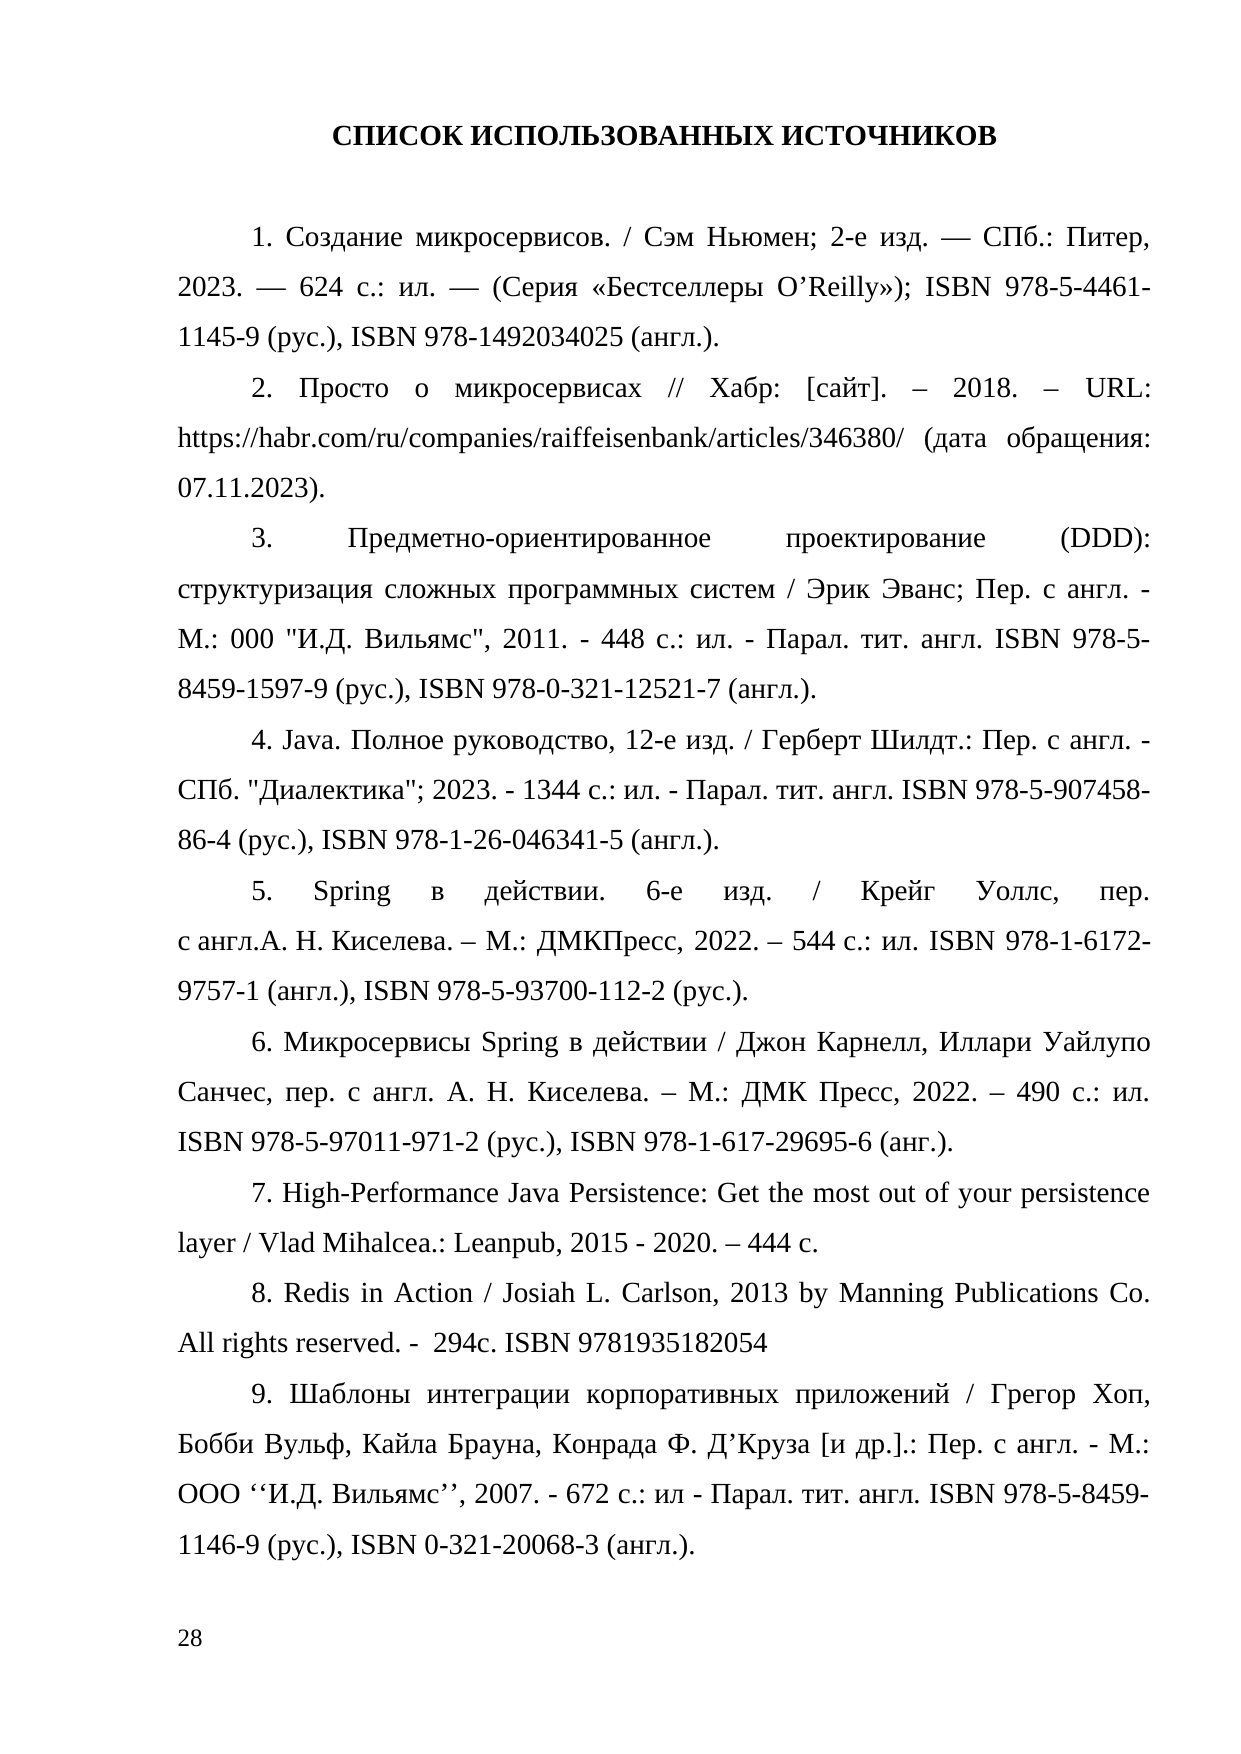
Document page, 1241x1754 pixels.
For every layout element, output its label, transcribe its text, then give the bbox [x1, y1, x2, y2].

text 1. Создание микросервисов. / Сэм Ньюмен; 2-е изд. — СПб.: Питер, 2023. — 624 с.: ил. — (Серия «Бестселлеры O’Reilly»); ISBN 978-5-4461-1145-9 (рус.), ISBN 978-1492034025 (англ.). [177, 219, 1152, 353]
text 8. Redis in Action / Josiah L. Carlson, 2013 by Manning Publications Co. All rights reserved. - 294c. ISBN 9781935182054 [177, 1275, 1152, 1359]
text 2. Просто о микросервисах // Хабр: [сайт]. – 2018. – URL: https://habr.com/ru/companies/raiffeisenbank/articles/346380/ (дата обращения: 07.11.2023). [177, 370, 1152, 504]
text 9. Шаблоны интеграции корпоративных приложений / Грегор Хоп, Бобби Вульф, Кайла Брауна, Конрада Ф. Д’Круза [и др.].: Пер. с англ. - М.: ООО ‘‘И.Д. Вильямс’’, 2007. - 672 с.: ил - Парал. тит. англ. ISBN 978-5-8459-1146-9 (рус.), ISBN 0-321-20068-3 (англ.). [177, 1376, 1152, 1560]
text 4. Java. Полное руководство, 12-е изд. / Герберт Шилдт.: Пер. с англ. - СПб. "Диалектика"; 2023. - 1344 с.: ил. - Парал. тит. англ. ISBN 978-5-907458-86-4 (рус.), ISBN 978-1-26-046341-5 (англ.). [177, 722, 1152, 856]
text 7. High-Performance Java Persistence: Get the most out of your persistence layer / Vlad Mihalcea.: Leanpub, 2015 - 2020. – 444 c. [177, 1175, 1152, 1258]
text 5. Spring в действии. 6-е изд. / Крейг Уоллс, пер. с англ.А. Н. Киселева. – М.: ДМКПресс, 2022. – 544 с.: ил. ISBN 978-1-6172-9757-1 (англ.), ISBN 978-5-93700-112-2 (рус.). [177, 873, 1152, 1007]
text СПИСОК ИСПОЛЬЗОВАННЫХ ИСТОЧНИКОВ [177, 118, 1152, 152]
text 6. Микросервисы Spring в действии / Джон Карнелл, Иллари Уайлупо Санчес, пер. с англ. А. Н. Киселева. – М.: ДМК Пресс, 2022. – 490 с.: ил. ISBN 978-5-97011-971-2 (рус.), ISBN 978-1-617-29695-6 (анг.). [177, 1024, 1152, 1158]
text 3. Предметно-ориентированное проектирование (DDD): структуризация сложных программных систем / Эрик Эванс; Пер. с англ. - М.: 000 "И.Д. Вильямс", 2011. - 448 с.: ил. - Парал. тит. англ. ISBN 978-5-8459-1597-9 (рус.), ISBN 978-0-321-12521-7 (англ.). [177, 521, 1152, 705]
